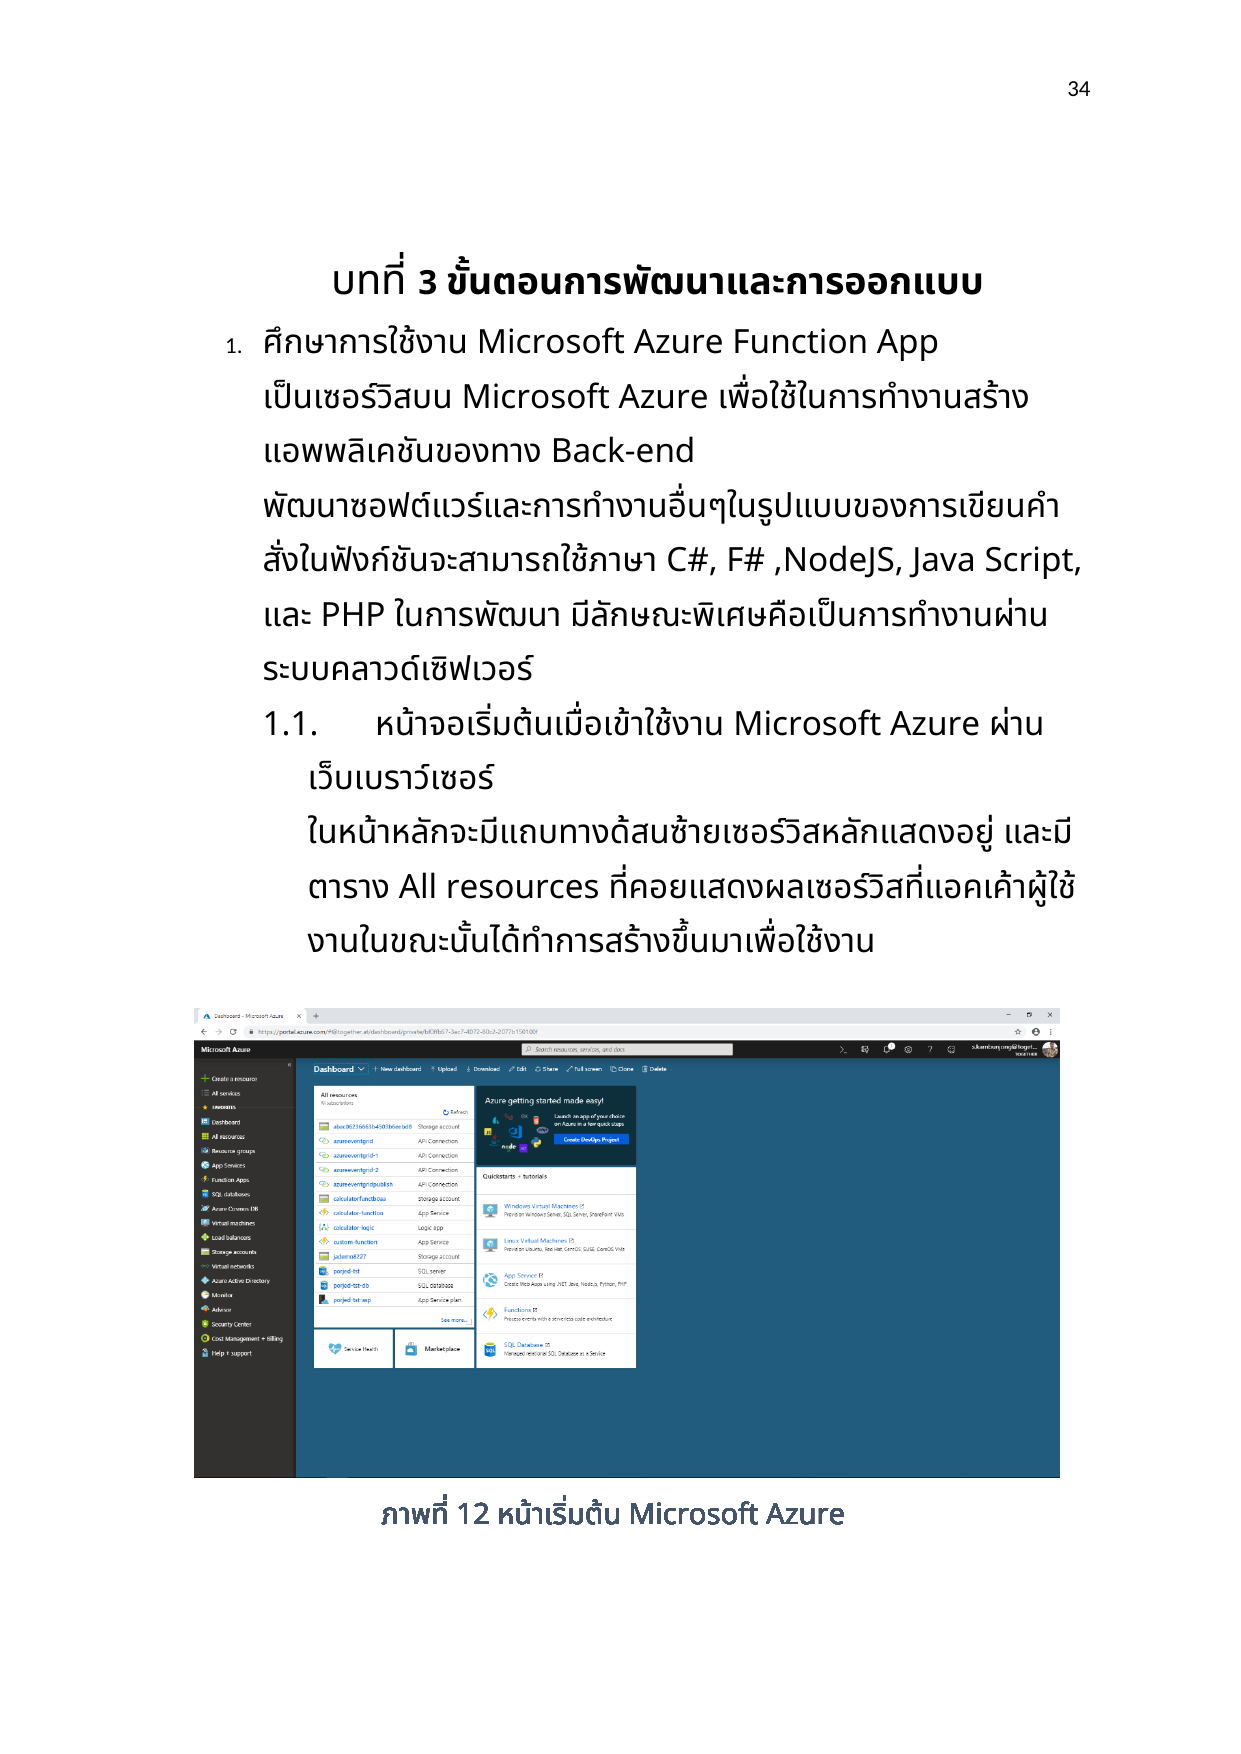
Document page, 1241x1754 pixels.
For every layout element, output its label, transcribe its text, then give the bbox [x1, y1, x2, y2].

list พัฒนาซอฟต์แวร์และการทำงานอื่นๆในรูปแบบของการเขียนคำสั่งในฟังก์ชันจะสามารถใช้ภาษา C#, F# ,NodeJS, Java Script, และ PHP ในการพัฒนา มีลักษณะพิเศษคือเป็นการทำงานผ่านระบบคลาวด์เซิฟเวอร์ [262, 482, 1090, 696]
list เป็นเซอร์วิสบน Microsoft Azure เพื่อใช้ในการทำงานสร้างแอพพลิเคชันของทาง Back-end [262, 372, 1090, 478]
list หน้าจอเริ่มต้นเมื่อเข้าใช้งาน Microsoft Azure ผ่านเว็บเบราว์เซอร์ [262, 699, 1090, 804]
list ในหน้าหลักจะมีแถบทางด้สนซ้ายเซอร์วิสหลักแสดงอยู่ และมีตาราง All resources ที่คอยแสดงผลเซอร์วิสที่แอคเค้าผู้ใช้งานในขณะนั้นได้ทำการสร้างขึ้นมาเพื่อใช้งาน [307, 808, 1090, 968]
list ศึกษาการใช้งาน Microsoft Azure Function App [225, 318, 1090, 368]
subtitle บทที่ 3 ขั้นตอนการพัฒนาและการออกแบบ [225, 250, 1090, 313]
picture [194, 1008, 1060, 1478]
